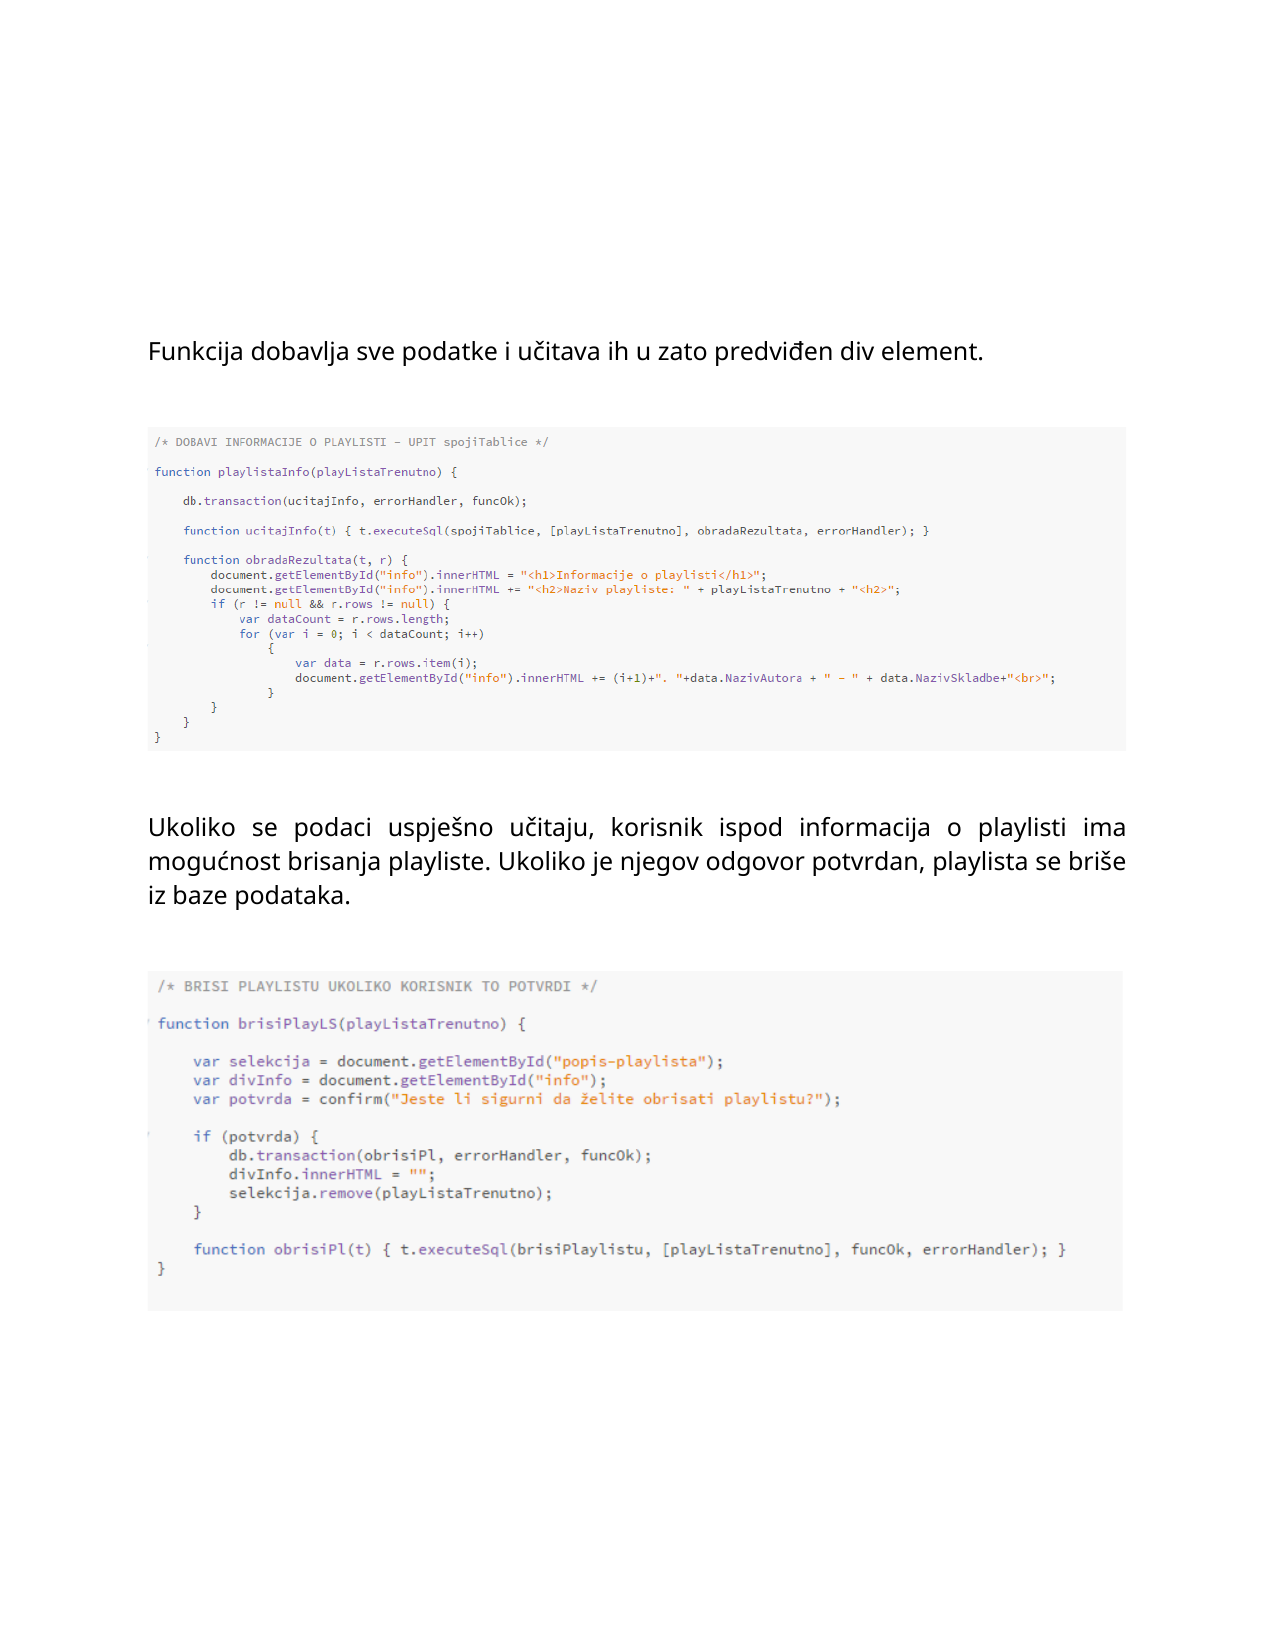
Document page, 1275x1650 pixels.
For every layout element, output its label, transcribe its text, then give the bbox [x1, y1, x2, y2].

picture [147, 427, 1127, 751]
picture [147, 971, 1123, 1311]
text Ukoliko se podaci uspješno učitaju, korisnik ispod informacija o playlisti ima mogućnost brisanja playliste. Ukoliko je njegov odgovor potvrdan, playlista se briše iz baze podataka. [148, 810, 1127, 912]
text Funkcija dobavlja sve podatke i učitava ih u zato predviđen div element. [148, 334, 1127, 368]
